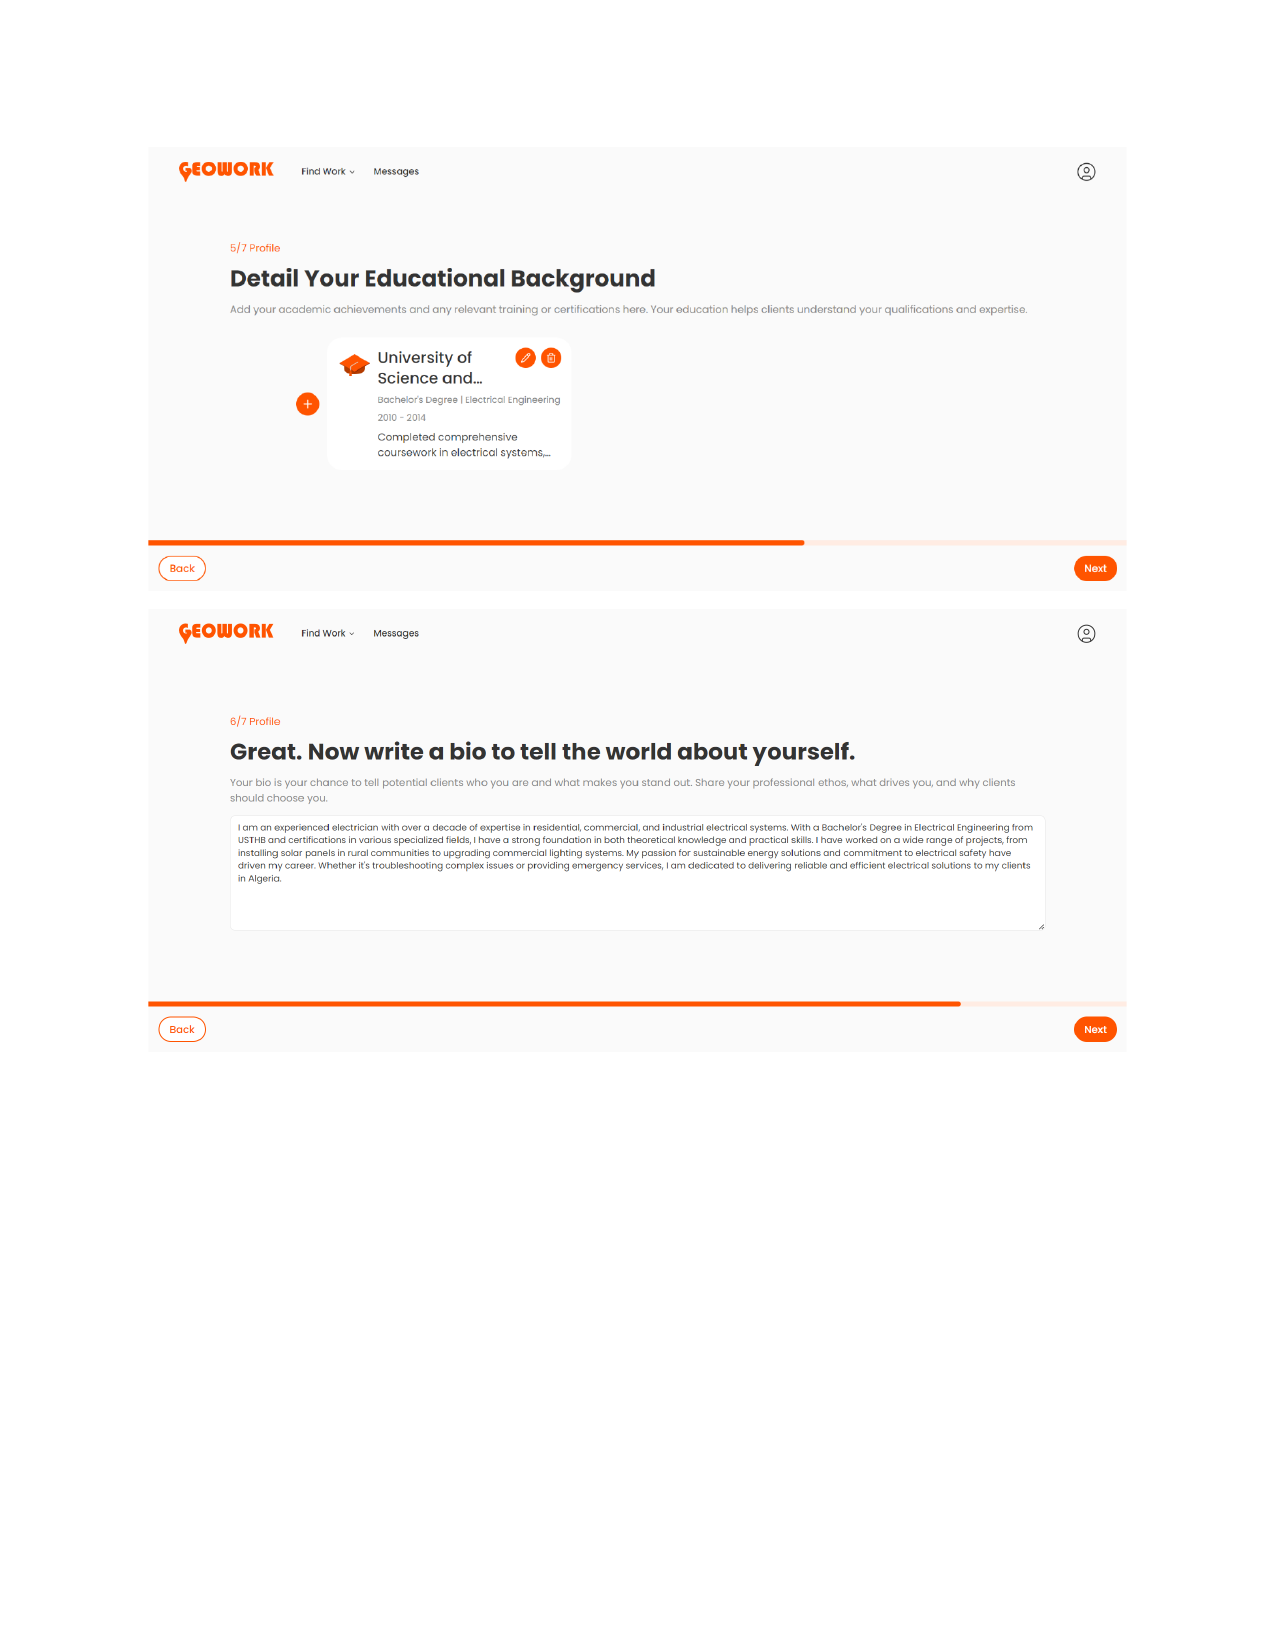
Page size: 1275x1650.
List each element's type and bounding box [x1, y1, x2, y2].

picture [148, 147, 1127, 591]
picture [148, 609, 1127, 1052]
